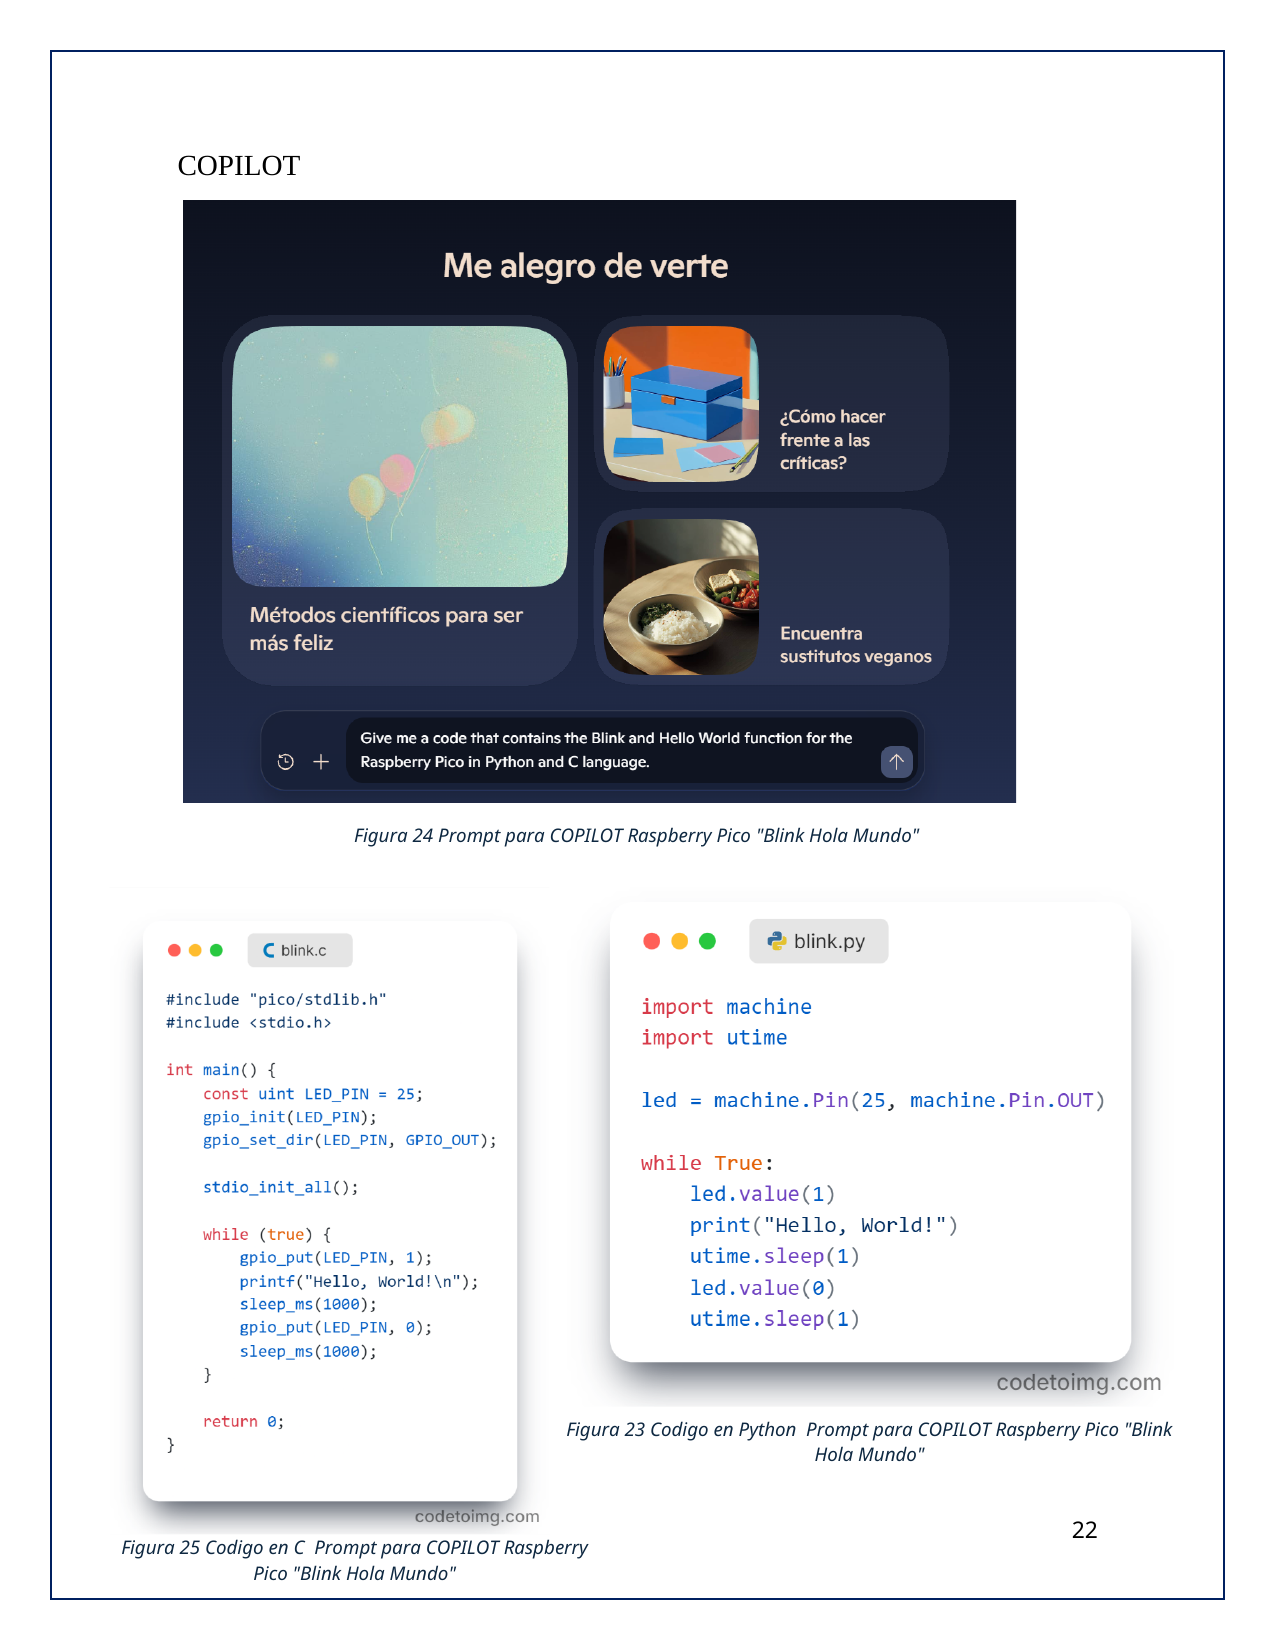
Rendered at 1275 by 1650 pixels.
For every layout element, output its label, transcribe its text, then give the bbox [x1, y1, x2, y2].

text COPILOT [177, 148, 1098, 181]
picture [565, 858, 1176, 1407]
picture [183, 200, 1017, 803]
picture [109, 887, 550, 1535]
text Figura 24 Prompt para COPILOT Raspberry Pico "Blink Hola Mundo" [177, 822, 1098, 847]
